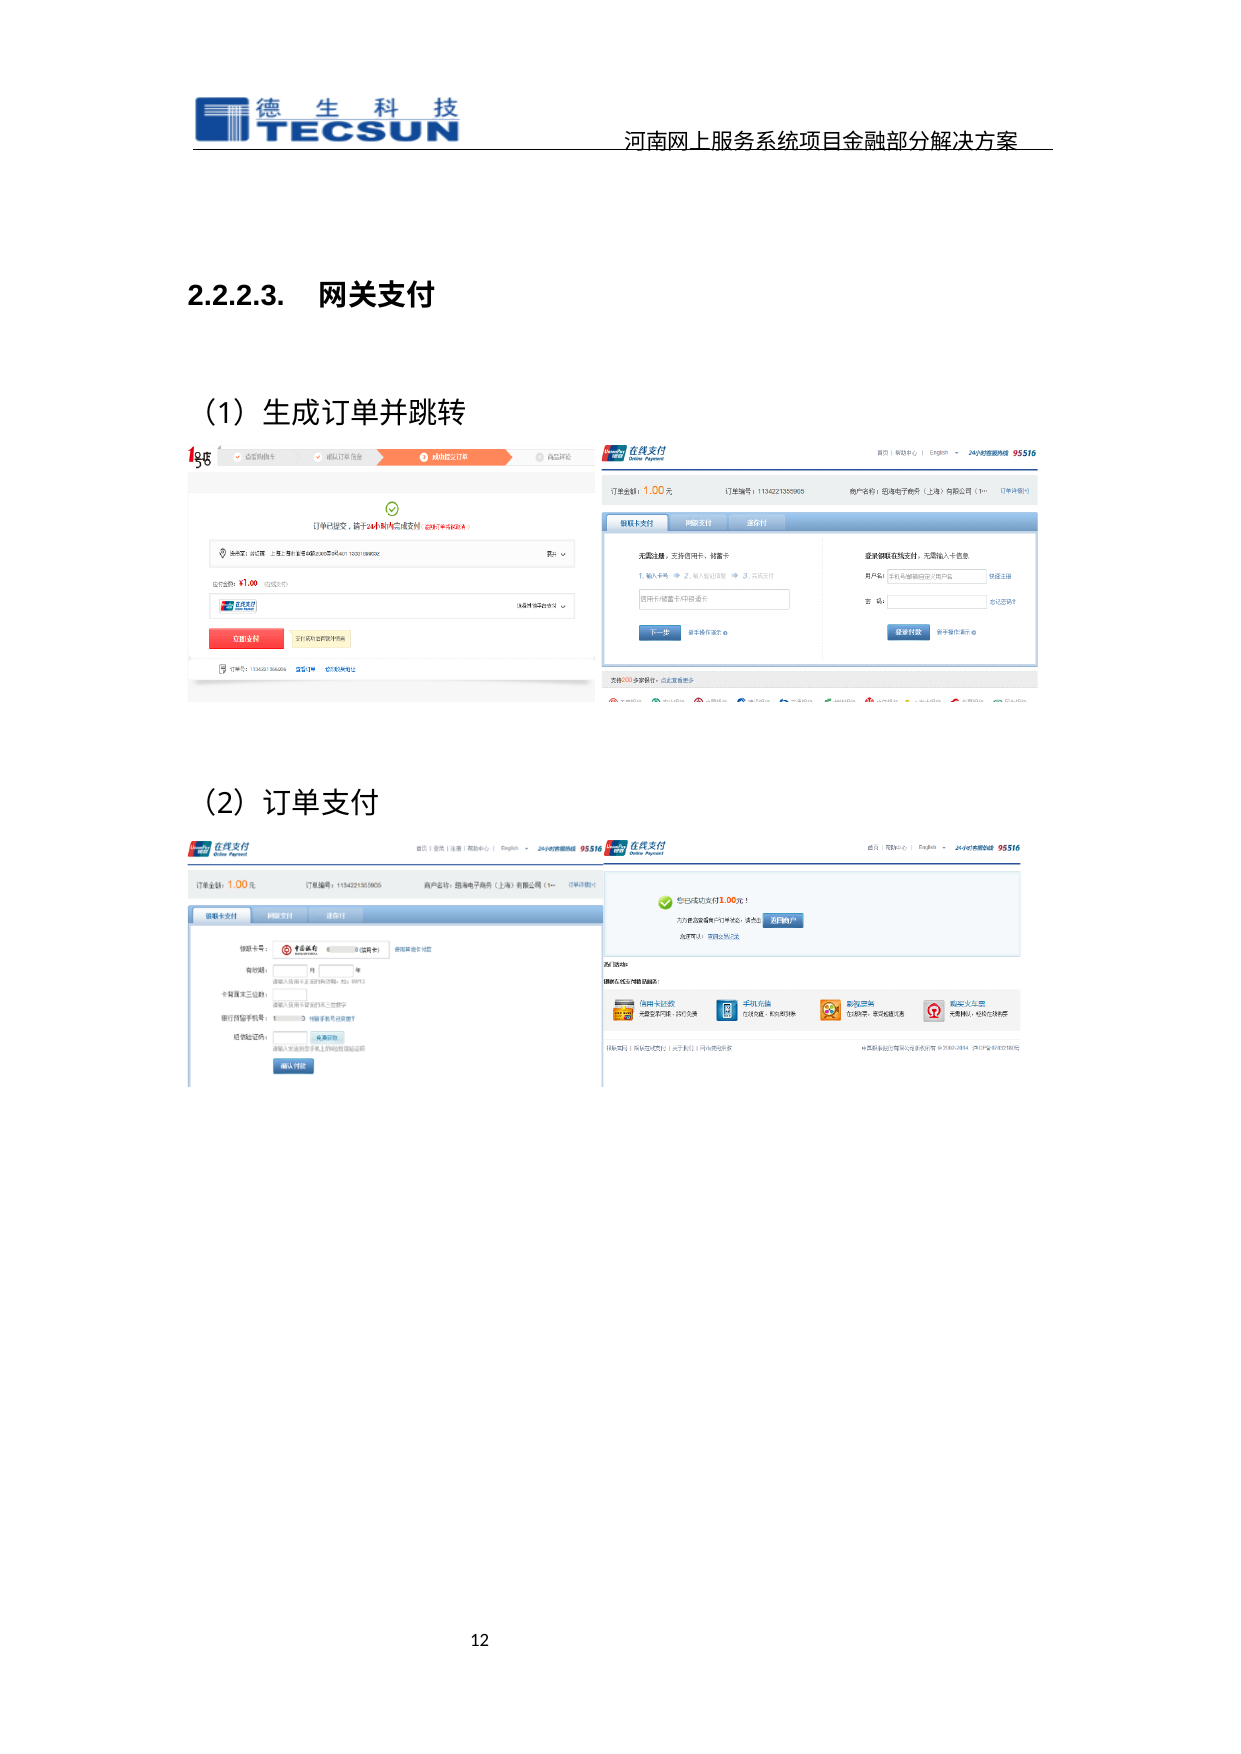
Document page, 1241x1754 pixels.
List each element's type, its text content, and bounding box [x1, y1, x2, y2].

text （1）生成订单并跳转 [187, 378, 1053, 443]
subtitle 网关支付 [187, 260, 1053, 325]
picture [187, 445, 595, 702]
picture [187, 840, 1021, 1087]
text （2）订单支付 [187, 768, 1053, 833]
picture [187, 90, 539, 150]
picture [601, 445, 1038, 702]
